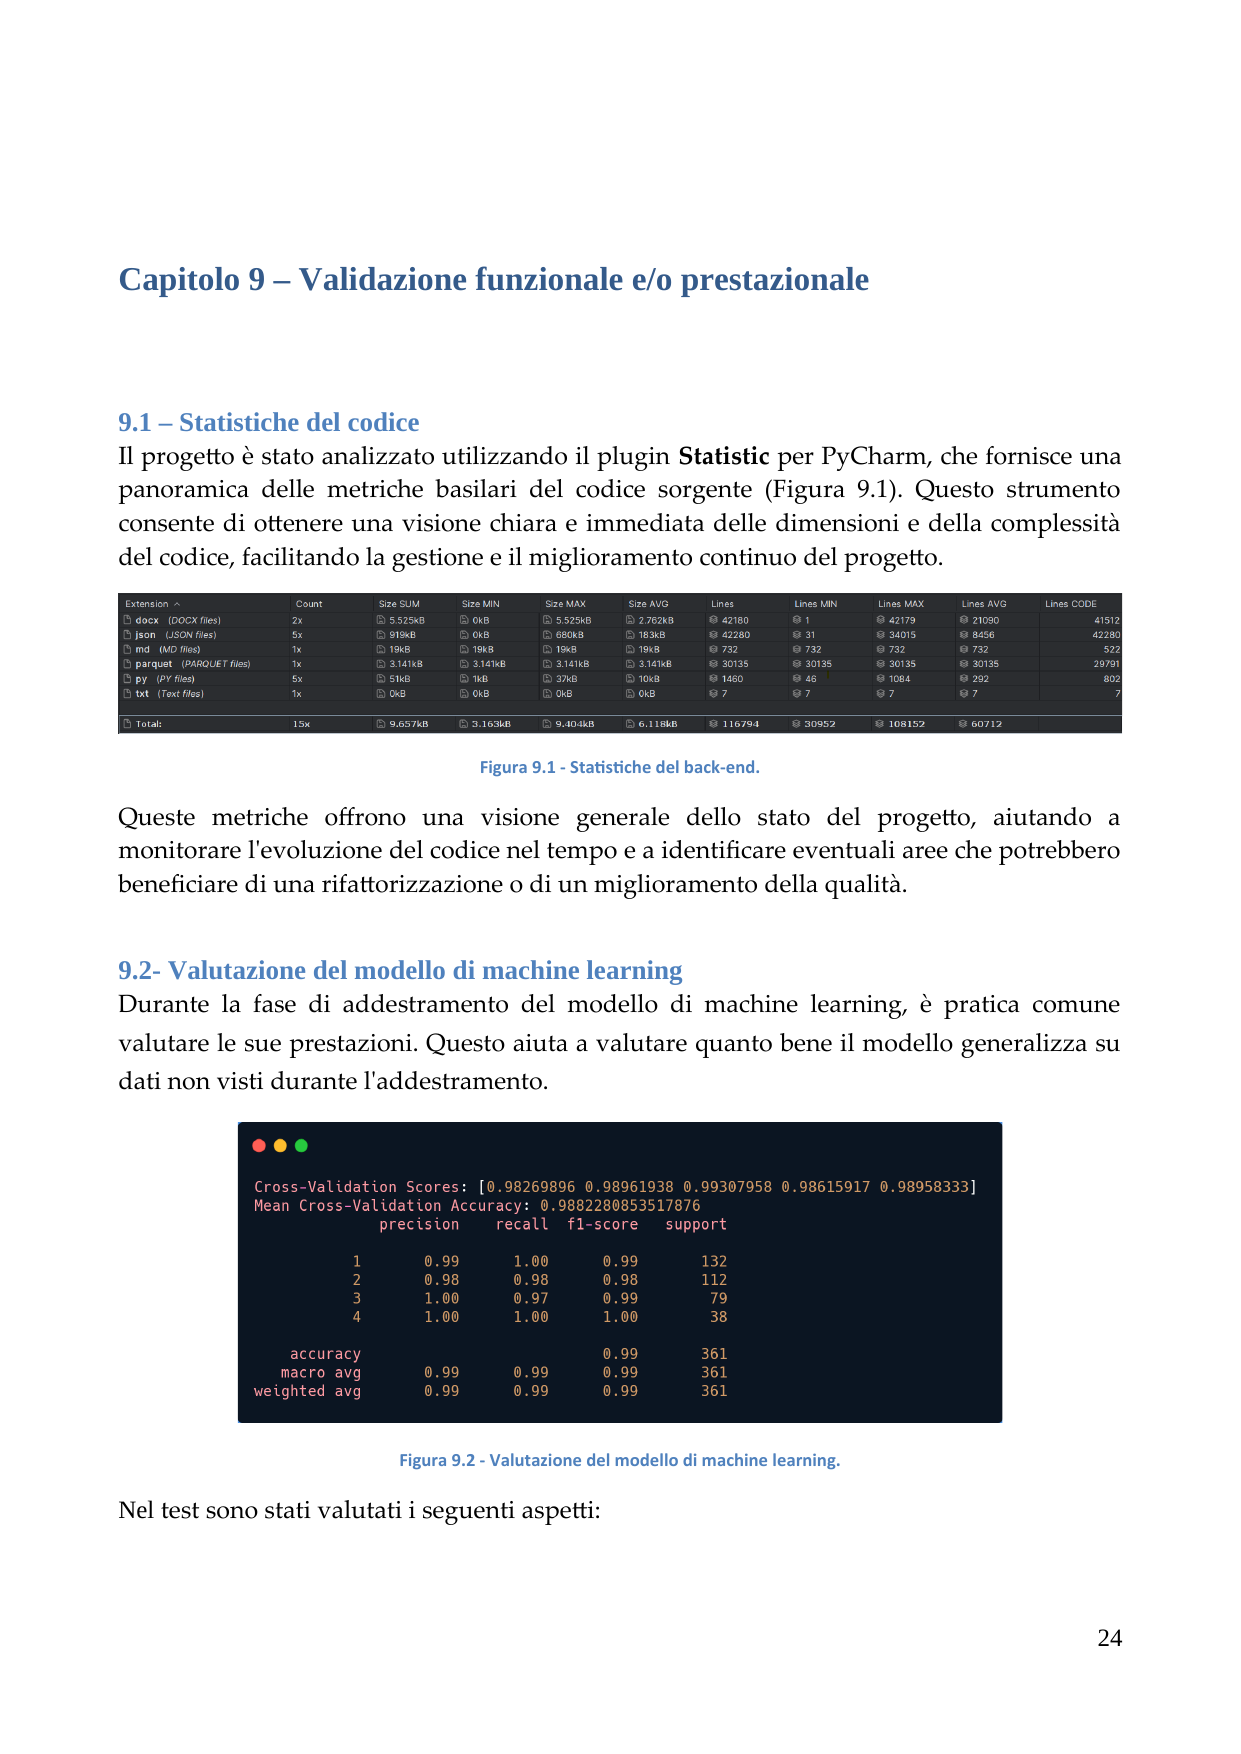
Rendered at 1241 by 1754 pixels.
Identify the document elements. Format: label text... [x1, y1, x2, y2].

subtitle 9.1 – Statistiche del codice [118, 406, 1122, 437]
text Il progetto è stato analizzato utilizzando il plugin Statistic per PyCharm, che fornisce una panoramica delle metriche basilari del codice sorgente (Figura 9.1). Questo strumento consente di ottenere una visione chiara e immediata delle dimensioni e della complessità del codice, facilitando la gestione e il miglioramento continuo del progetto. [118, 437, 1122, 572]
picture [118, 593, 1123, 734]
text Figura 9.1 - Statistiche del back-end. [118, 755, 1122, 778]
text Nel test sono stati valutati i seguenti aspetti: [118, 1492, 1122, 1526]
subtitle 9.2- Valutazione del modello di machine learning [118, 954, 1122, 986]
text Durante la fase di addestramento del modello di machine learning, è pratica comune valutare le sue prestazioni. Questo aiuta a valutare quanto bene il modello generalizza su dati non visti durante l'addestramento. [118, 986, 1122, 1097]
subtitle Capitolo 9 – Validazione funzionale e/o prestazionale [118, 259, 1122, 297]
picture [237, 1122, 1003, 1423]
text Figura 9.2 - Valutazione del modello di machine learning. [118, 1448, 1122, 1471]
text Queste metriche offrono una visione generale dello stato del progetto, aiutando a monitorare l'evoluzione del codice nel tempo e a identificare eventuali aree che potrebbero beneficiare di una rifattorizzazione o di un miglioramento della qualità. [118, 798, 1122, 900]
